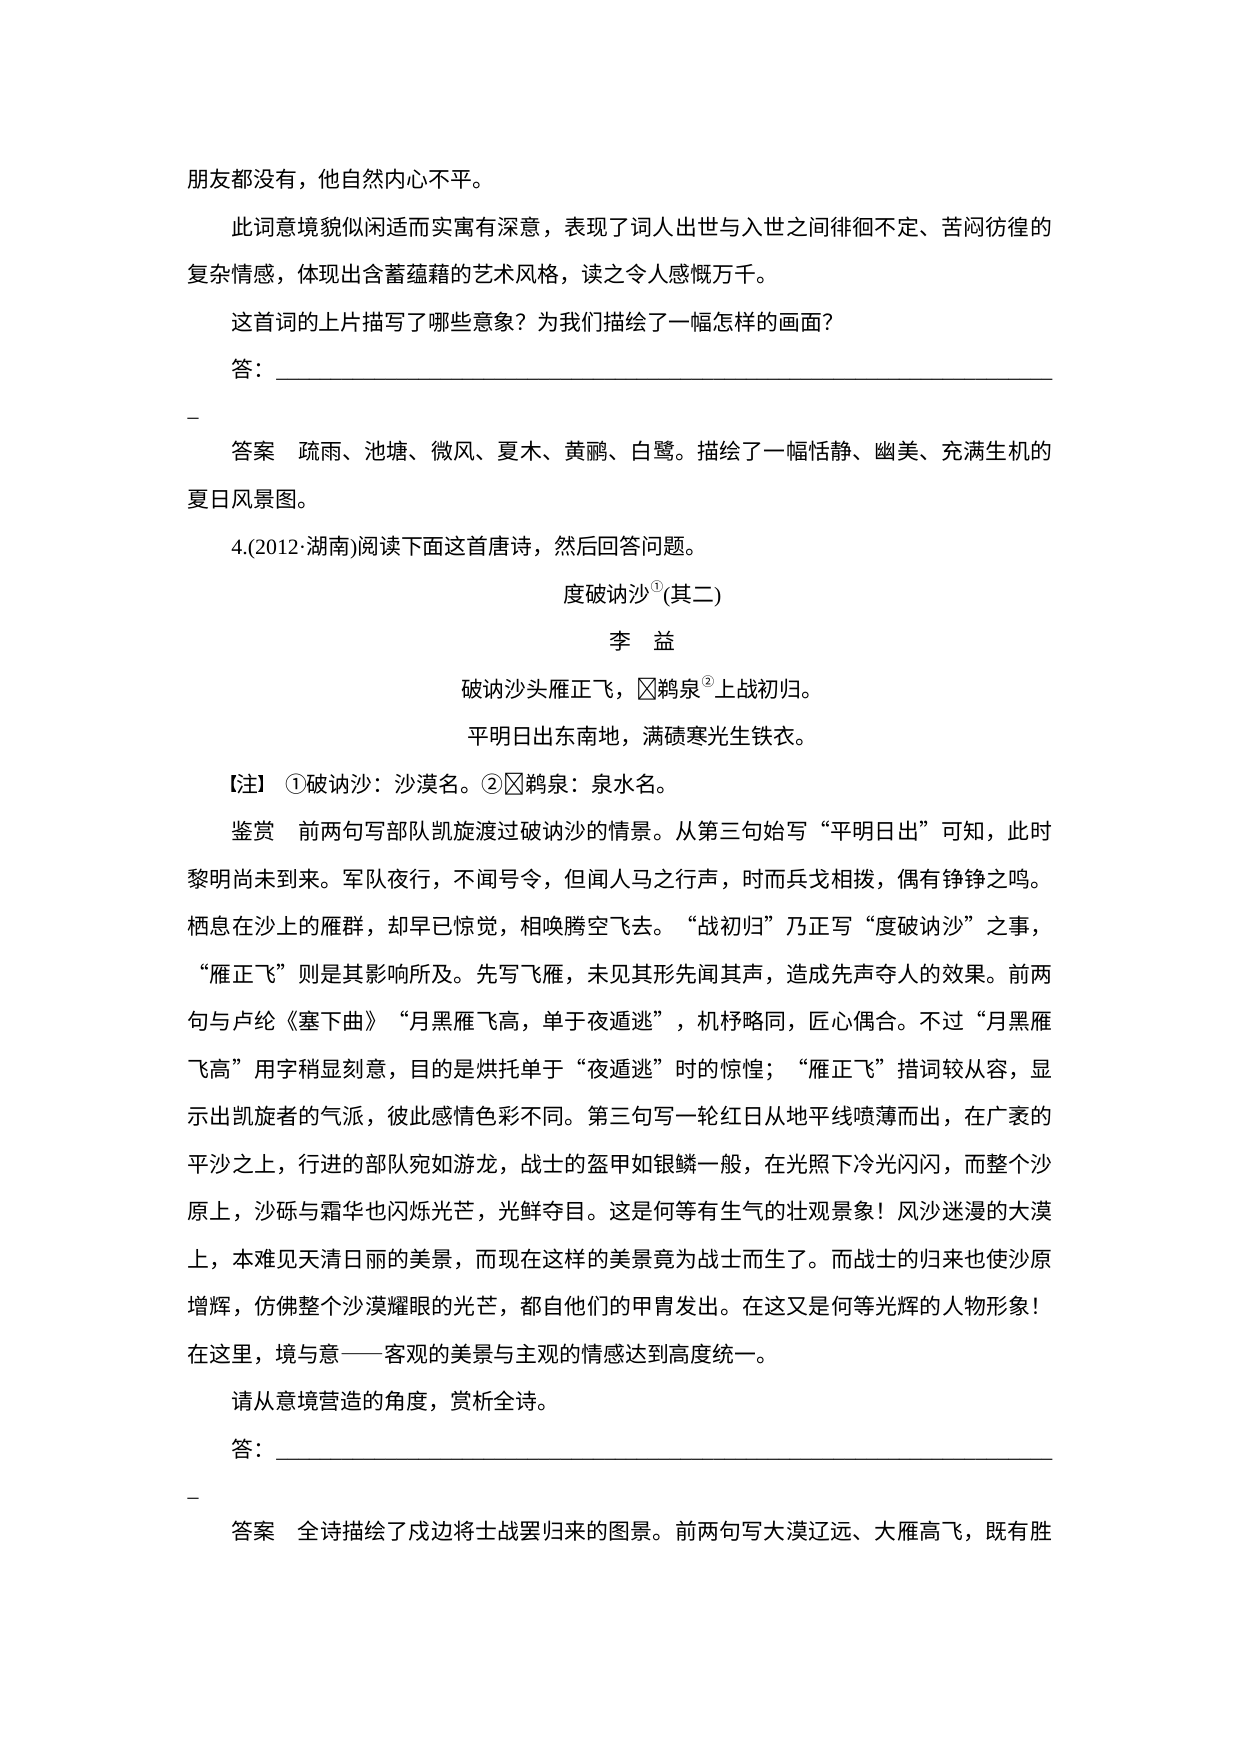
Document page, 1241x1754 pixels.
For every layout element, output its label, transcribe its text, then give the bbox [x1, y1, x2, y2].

text 李 益 [187, 624, 1053, 656]
text 答：________________________________________________________________________ [187, 1432, 1053, 1501]
text 请从意境营造的角度，赏析全诗。 [187, 1384, 1053, 1416]
text 此词意境貌似闲适而实寓有深意，表现了词人出世与入世之间徘徊不定、苦闷彷徨的复杂情感，体现出含蓄蕴藉的艺术风格，读之令人感慨万千。 [187, 209, 1053, 289]
picture [231, 775, 237, 792]
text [187, 1514, 1053, 1545]
text 鉴赏 前两句写部队凯旋渡过破讷沙的情景。从第三句始写“平明日出”可知，此时黎明尚未到来。军队夜行，不闻号令，但闻人马之行声，时而兵戈相拨，偶有铮铮之鸣。栖息在沙上的雁群，却早已惊觉，相唤腾空飞去。“战初归”乃正写“度破讷沙”之事，“雁正飞”则是其影响所及。先写飞雁，未见其形先闻其声，造成先声夺人的效果。前两句与卢纶《塞下曲》“月黑雁飞高，单于夜遁逃”，机杼略同，匠心偶合。不过“月黑雁飞高”用字稍显刻意，目的是烘托单于“夜遁逃”时的惊惶；“雁正飞”措词较从容，显示出凯旋者的气派，彼此感情色彩不同。第三句写一轮红日从地平线喷薄而出，在广袤的平沙之上，行进的部队宛如游龙，战士的盔甲如银鳞一般，在光照下冷光闪闪，而整个沙原上，沙砾与霜华也闪烁光芒，光鲜夺目。这是何等有生气的壮观景象！风沙迷漫的大漠上，本难见天清日丽的美景，而现在这样的美景竟为战士而生了。而战士的归来也使沙原增辉，仿佛整个沙漠耀眼的光芒，都自他们的甲胄发出。在这又是何等光辉的人物形象！在这里，境与意——客观的美景与主观的情感达到高度统一。 [187, 814, 1053, 1368]
text 注 ①破讷沙：沙漠名。②鹈泉：泉水名。 [187, 767, 1053, 798]
text 度破讷沙①(其二) [187, 577, 1053, 608]
text 答：________________________________________________________________________ [187, 352, 1053, 421]
text 平明日出东南地，满碛寒光生铁衣。 [187, 719, 1053, 751]
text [187, 162, 1053, 194]
picture [258, 775, 263, 792]
text 答案 疏雨、池塘、微风、夏木、黄鹂、白鹭。描绘了一幅恬静、幽美、充满生机的夏日风景图。 [187, 434, 1053, 513]
text 破讷沙头雁正飞，鹈泉②上战初归。 [187, 672, 1053, 703]
text 4.(2012·湖南)阅读下面这首唐诗，然后回答问题。 [187, 529, 1053, 561]
text 这首词的上片描写了哪些意象？为我们描绘了一幅怎样的画面？ [187, 304, 1053, 336]
